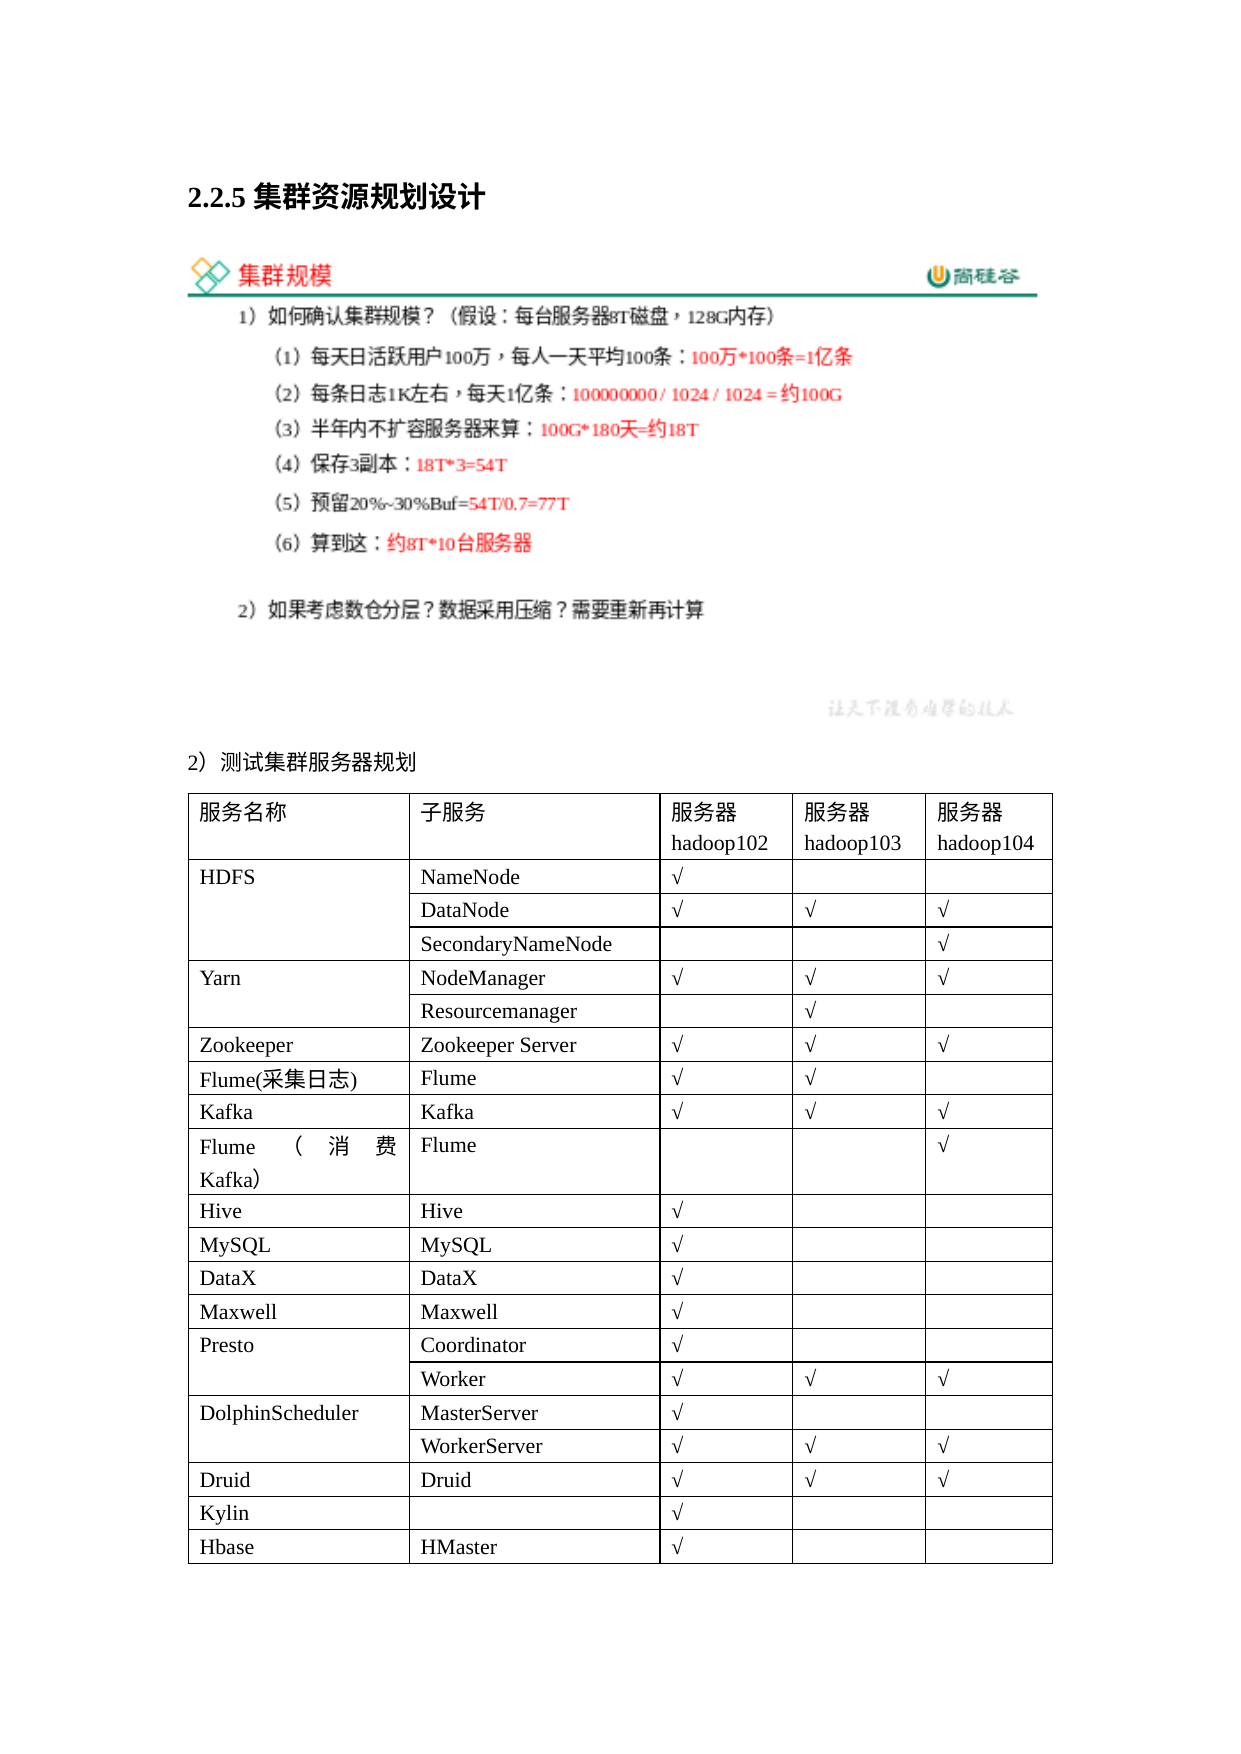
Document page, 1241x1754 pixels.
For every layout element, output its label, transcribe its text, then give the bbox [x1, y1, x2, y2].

table_cell Druid [189, 1463, 409, 1496]
table_cell √ [661, 1430, 792, 1462]
table_cell DolphinScheduler [189, 1396, 409, 1462]
table_cell Hbase [189, 1530, 409, 1563]
table_cell √ [661, 1062, 792, 1094]
table_cell [410, 1497, 659, 1529]
table_cell √ [661, 1463, 792, 1496]
table_cell DataX [410, 1262, 659, 1294]
table_cell √ [793, 894, 925, 926]
table_cell [661, 1129, 792, 1194]
table_cell DataNode [410, 894, 659, 926]
table_cell [793, 1396, 925, 1428]
table_cell Flume [410, 1129, 659, 1194]
table_cell Kafka [410, 1095, 659, 1128]
table_cell √ [793, 1062, 925, 1094]
table_cell √ [926, 1028, 1052, 1061]
table_cell WorkerServer [410, 1430, 659, 1462]
table_cell √ [926, 1095, 1052, 1128]
table_cell √ [661, 1228, 792, 1261]
table_cell Flume(采集日志) [189, 1062, 409, 1094]
table_header 服务器 hadoop103 [793, 794, 925, 859]
table_cell [926, 1195, 1052, 1227]
table_cell √ [661, 1329, 792, 1361]
table_cell √ [793, 1095, 925, 1128]
table_cell Zookeeper Server [410, 1028, 659, 1061]
table_cell NameNode [410, 860, 659, 893]
table_cell HMaster [410, 1530, 659, 1563]
table_cell √ [926, 894, 1052, 926]
table_cell [793, 928, 925, 960]
table_cell √ [661, 961, 792, 993]
table_cell [926, 1228, 1052, 1261]
table_cell Kafka [189, 1095, 409, 1128]
table_cell √ [793, 1430, 925, 1462]
table_cell Zookeeper [189, 1028, 409, 1061]
table_cell Yarn [189, 961, 409, 1027]
table_header 子服务 [410, 794, 659, 859]
table_header 服务名称 [189, 794, 409, 859]
table_cell [926, 1530, 1052, 1563]
table_cell Hive [189, 1195, 409, 1227]
table_cell NodeManager [410, 961, 659, 993]
table_cell [793, 1129, 925, 1194]
table_cell √ [661, 1195, 792, 1227]
table_cell √ [926, 1129, 1052, 1194]
subtitle 2.2.5 集群资源规划设计 [187, 162, 1053, 227]
table_cell [926, 860, 1052, 893]
table_cell Kylin [189, 1497, 409, 1529]
table_cell √ [661, 1363, 792, 1395]
table_cell Presto [189, 1329, 409, 1395]
table_cell Druid [410, 1463, 659, 1496]
table_cell [661, 995, 792, 1027]
table_cell Hive [410, 1195, 659, 1227]
table_header 服务器 hadoop104 [926, 794, 1052, 859]
table_cell [793, 1530, 925, 1563]
table_cell √ [661, 1396, 792, 1428]
table_cell MySQL [410, 1228, 659, 1261]
table_cell [793, 1329, 925, 1361]
table_cell SecondaryNameNode [410, 928, 659, 960]
table_cell [793, 1262, 925, 1294]
table_cell √ [793, 1028, 925, 1061]
table_cell [793, 860, 925, 893]
table_cell DataX [189, 1262, 409, 1294]
table_cell MasterServer [410, 1396, 659, 1428]
table_cell √ [793, 1363, 925, 1395]
table_cell Resourcemanager [410, 995, 659, 1027]
table_cell [926, 995, 1052, 1027]
table_cell √ [661, 1530, 792, 1563]
text 2）测试集群服务器规划 [187, 745, 1053, 777]
table_cell √ [926, 1363, 1052, 1395]
table_cell √ [793, 1463, 925, 1496]
table_cell √ [661, 894, 792, 926]
table_cell [793, 1295, 925, 1328]
table_cell √ [661, 860, 792, 893]
table_cell √ [793, 961, 925, 993]
table_cell √ [926, 928, 1052, 960]
table_cell √ [661, 1262, 792, 1294]
table_cell Maxwell [410, 1295, 659, 1328]
table_cell Coordinator [410, 1329, 659, 1361]
table_cell √ [661, 1095, 792, 1128]
table_cell √ [661, 1497, 792, 1529]
table_cell [926, 1396, 1052, 1428]
table_cell Worker [410, 1363, 659, 1395]
table_cell [793, 1497, 925, 1529]
table_cell [926, 1497, 1052, 1529]
table_header 服务器 hadoop102 [661, 794, 792, 859]
table_cell HDFS [189, 860, 409, 960]
table_cell [926, 1329, 1052, 1361]
table_cell [793, 1228, 925, 1261]
table_cell [793, 1195, 925, 1227]
table_cell Flume（消费Kafka） [189, 1129, 409, 1194]
table_cell Maxwell [189, 1295, 409, 1328]
table_cell √ [793, 995, 925, 1027]
table_cell Flume [410, 1062, 659, 1094]
table_cell √ [661, 1028, 792, 1061]
table_cell [926, 1262, 1052, 1294]
table_cell √ [926, 961, 1052, 993]
table_cell √ [661, 1295, 792, 1328]
table_cell MySQL [189, 1228, 409, 1261]
table_cell [926, 1062, 1052, 1094]
table_cell √ [926, 1463, 1052, 1496]
table_cell √ [926, 1430, 1052, 1462]
table_cell [661, 928, 792, 960]
table_cell [926, 1295, 1052, 1328]
